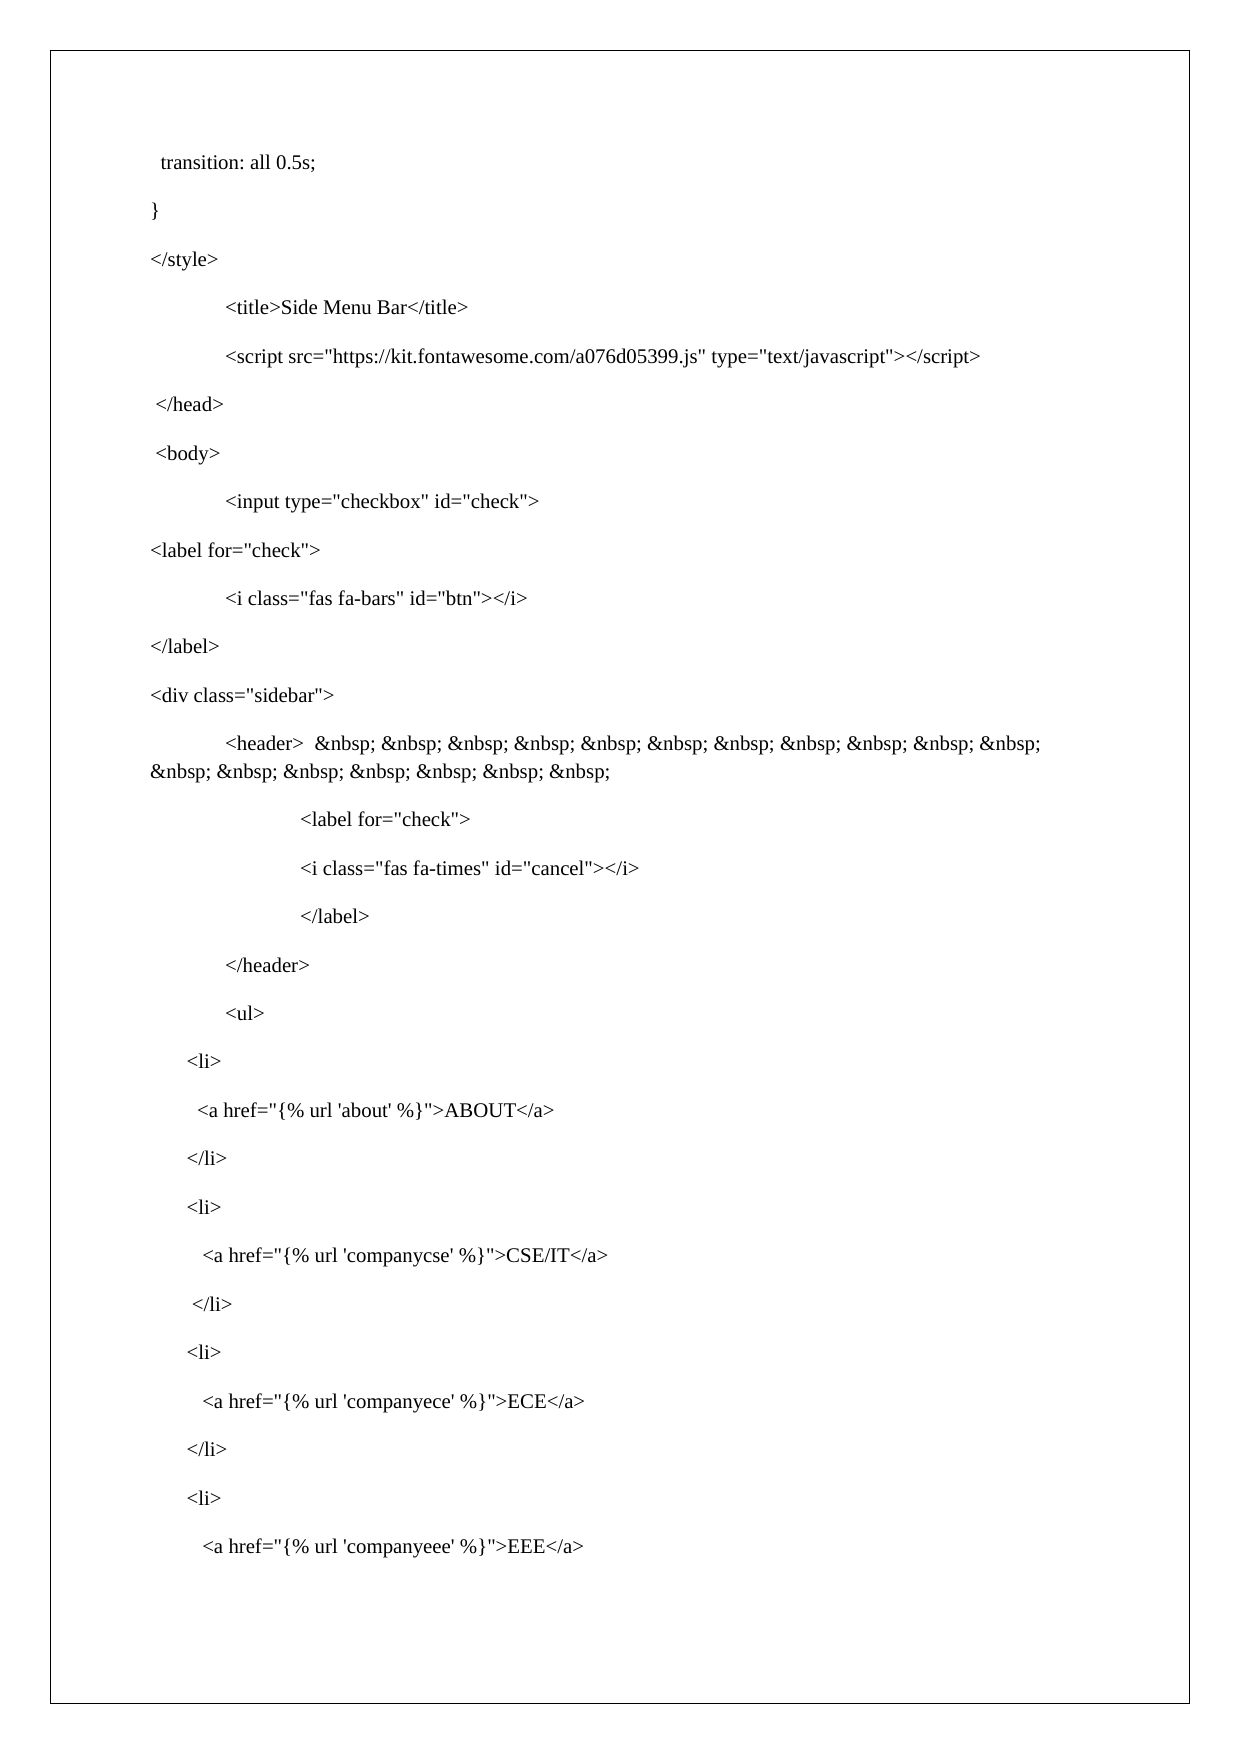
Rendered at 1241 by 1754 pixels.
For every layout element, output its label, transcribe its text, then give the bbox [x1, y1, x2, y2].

text </label> [150, 634, 1090, 658]
text <label for="check"> [150, 807, 1090, 831]
text <script src="https://kit.fontawesome.com/a076d05399.js" type="text/javascript"></script> [150, 344, 1090, 368]
text </style> [150, 247, 1090, 271]
text <li> [150, 1049, 1090, 1073]
text transition: all 0.5s; [150, 150, 1090, 174]
text <li> [150, 1485, 1090, 1509]
text </label> [150, 904, 1090, 928]
text <input type="checkbox" id="check"> [150, 489, 1090, 513]
text } [150, 198, 1090, 222]
text <a href="{% url 'companycse' %}">CSE/IT</a> [150, 1243, 1090, 1267]
text </header> [150, 953, 1090, 977]
text </li> [150, 1292, 1090, 1316]
text </li> [150, 1437, 1090, 1461]
text <li> [150, 1340, 1090, 1364]
text <a href="{% url 'companyece' %}">ECE</a> [150, 1388, 1090, 1413]
text <li> [150, 1195, 1090, 1219]
text <div class="sidebar"> [150, 683, 1090, 707]
text <i class="fas fa-bars" id="btn"></i> [150, 586, 1090, 610]
text <header> &nbsp; &nbsp; &nbsp; &nbsp; &nbsp; &nbsp; &nbsp; &nbsp; &nbsp; &nbsp; &nbsp; &nbsp; &nbsp; &nbsp; &nbsp; &nbsp; &nbsp; &nbsp; [150, 731, 1090, 783]
text <i class="fas fa-times" id="cancel"></i> [150, 856, 1090, 880]
text <label for="check"> [150, 537, 1090, 562]
text </head> [150, 392, 1090, 416]
text <title>Side Menu Bar</title> [150, 295, 1090, 319]
text </li> [150, 1146, 1090, 1170]
text <a href="{% url 'about' %}">ABOUT</a> [150, 1098, 1090, 1122]
text <body> [150, 441, 1090, 465]
text <ul> [150, 1001, 1090, 1025]
text <a href="{% url 'companyeee' %}">EEE</a> [150, 1534, 1090, 1558]
